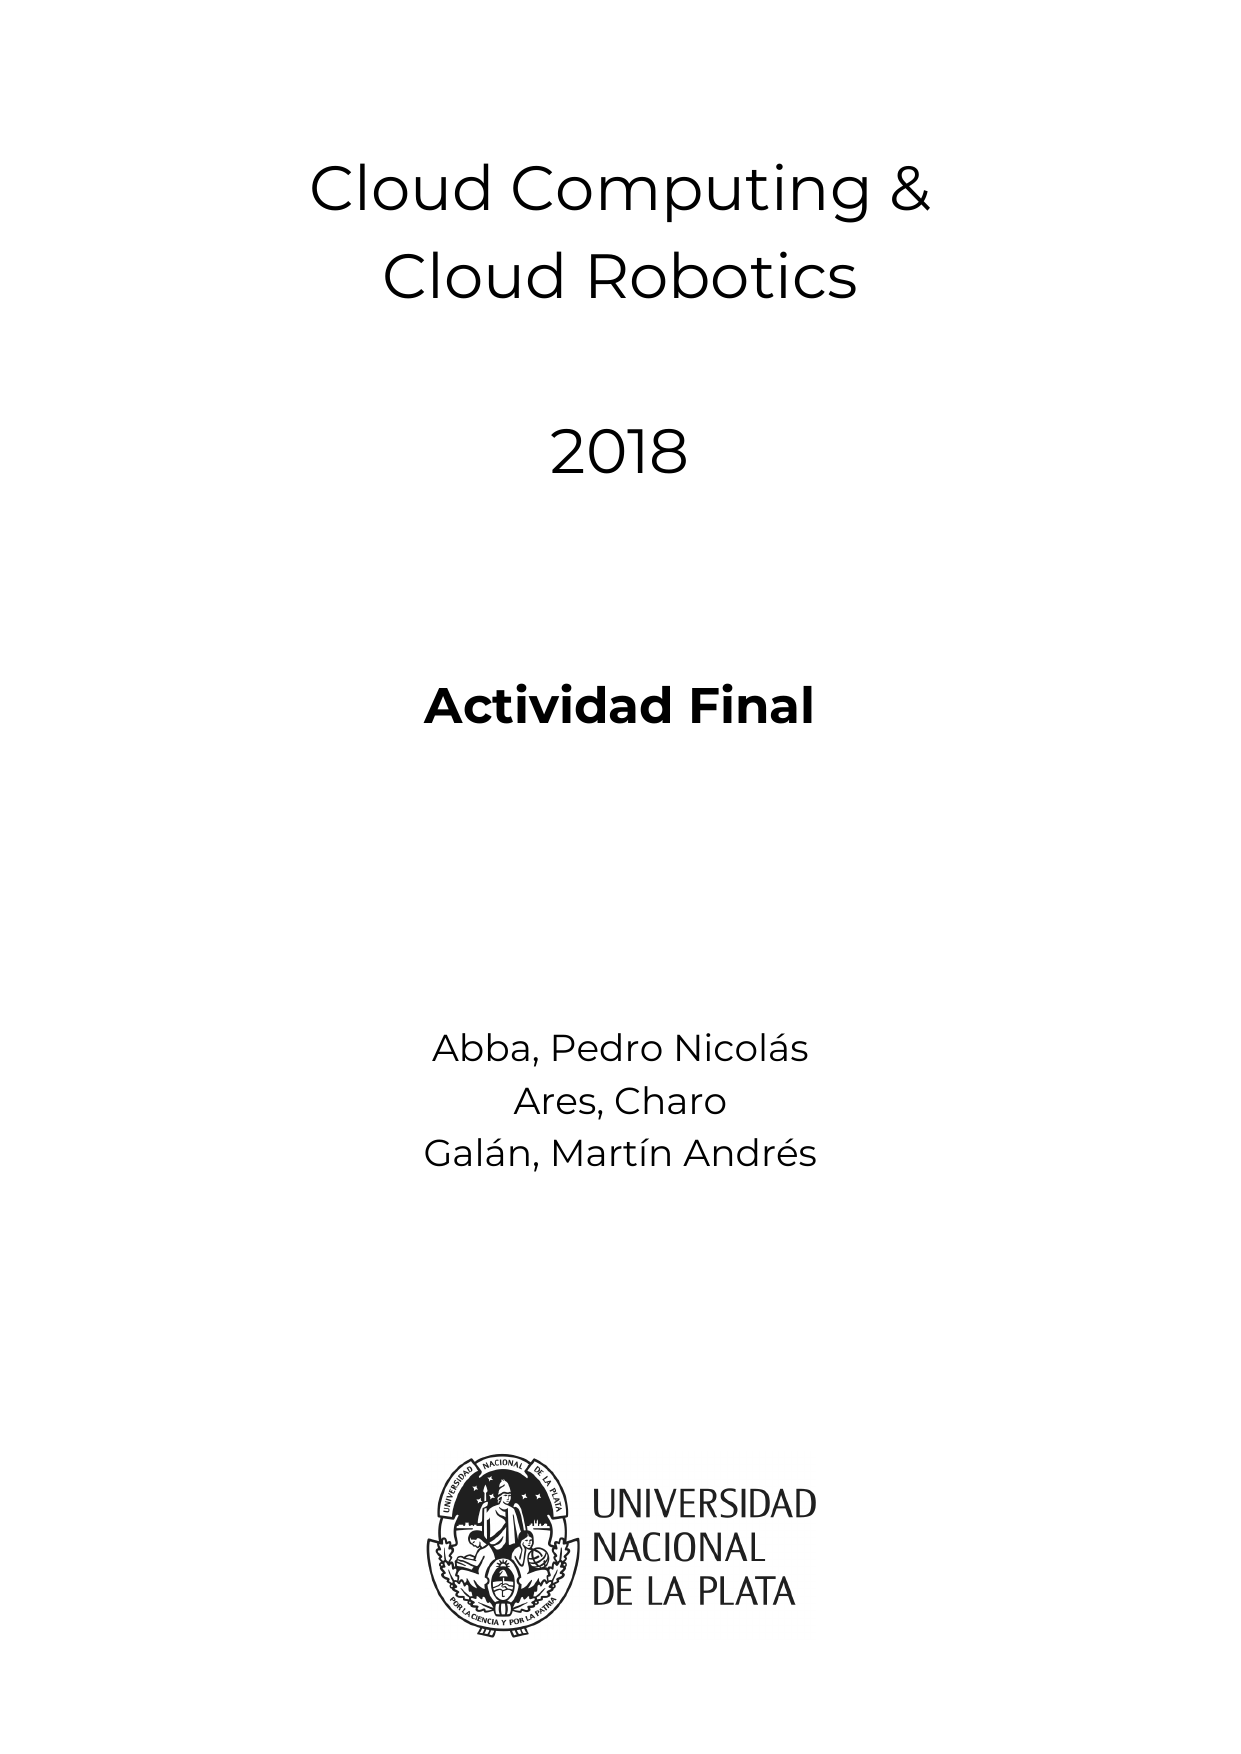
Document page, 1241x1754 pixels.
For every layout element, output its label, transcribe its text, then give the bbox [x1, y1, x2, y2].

text Ares, Charo [150, 1078, 1090, 1124]
text Cloud Computing & [150, 150, 1090, 226]
text Abba, Pedro Nicolás [150, 1025, 1090, 1071]
text Galán, Martín Andrés [150, 1130, 1090, 1176]
text Cloud Robotics [150, 238, 1090, 314]
picture [425, 1451, 817, 1640]
text Actividad Final [150, 675, 1090, 736]
text 2018 [150, 413, 1090, 489]
